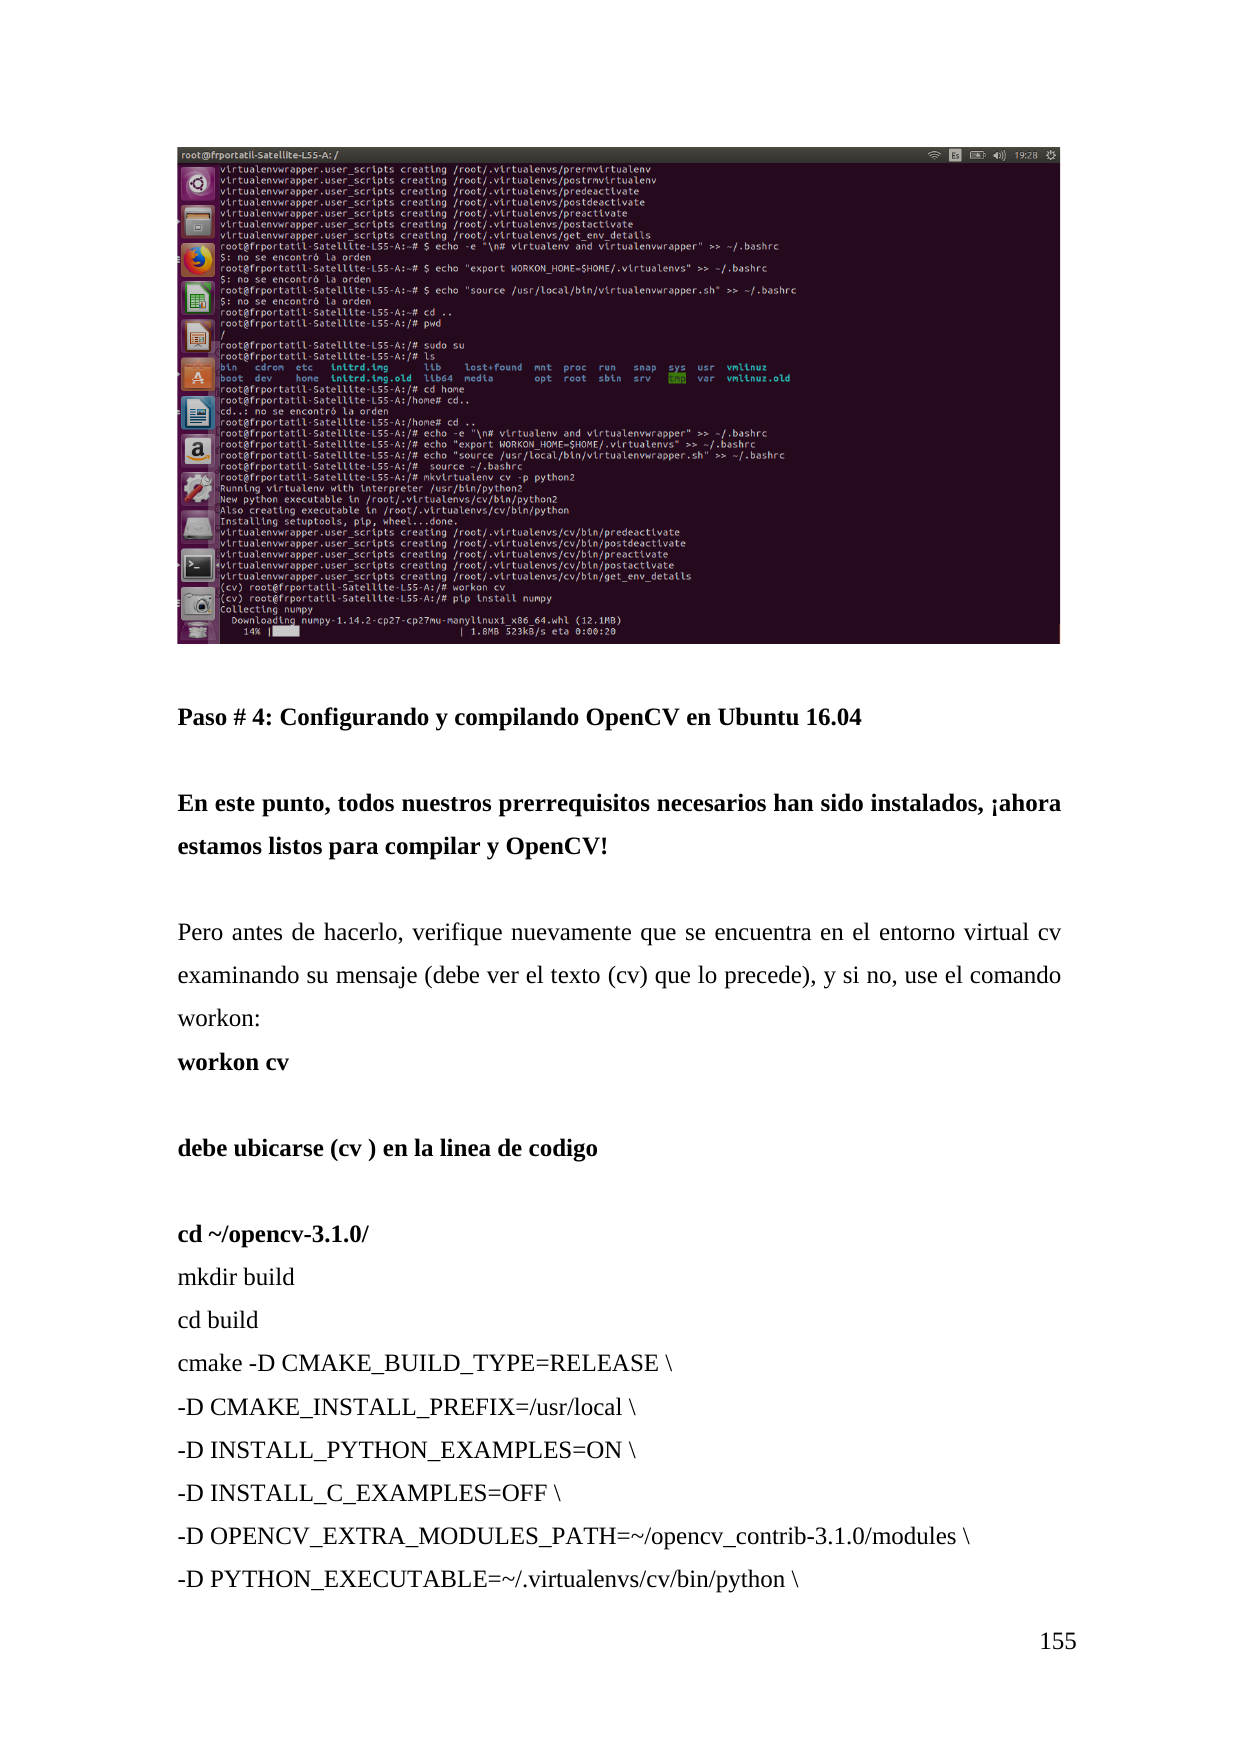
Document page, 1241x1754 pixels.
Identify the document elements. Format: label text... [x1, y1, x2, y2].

text Paso # 4: Configurando y compilando OpenCV en Ubuntu 16.04 [177, 702, 1063, 730]
text En este punto, todos nuestros prerrequisitos necesarios han sido instalados, ¡ahora estamos listos para compilar y OpenCV! [177, 788, 1063, 860]
text -D INSTALL_C_EXAMPLES=OFF \ [177, 1478, 1063, 1507]
text cd build [177, 1305, 1063, 1334]
text debe ubicarse (cv ) en la linea de codigo [177, 1133, 1063, 1162]
text workon cv [177, 1047, 1063, 1075]
picture [177, 147, 1061, 644]
text -D CMAKE_INSTALL_PREFIX=/usr/local \ [177, 1392, 1063, 1420]
text cd ~/opencv-3.1.0/ [177, 1219, 1063, 1248]
text mkdir build [177, 1262, 1063, 1291]
text -D OPENCV_EXTRA_MODULES_PATH=~/opencv_contrib-3.1.0/modules \ [177, 1521, 1063, 1550]
text Pero antes de hacerlo, verifique nuevamente que se encuentra en el entorno virtual cv examinando su mensaje (debe ver el texto (cv) que lo precede), y si no, use el comando workon: [177, 917, 1063, 1032]
text -D PYTHON_EXECUTABLE=~/.virtualenvs/cv/bin/python \ [177, 1564, 1063, 1593]
text -D INSTALL_PYTHON_EXAMPLES=ON \ [177, 1435, 1063, 1463]
text cmake -D CMAKE_BUILD_TYPE=RELEASE \ [177, 1348, 1063, 1377]
